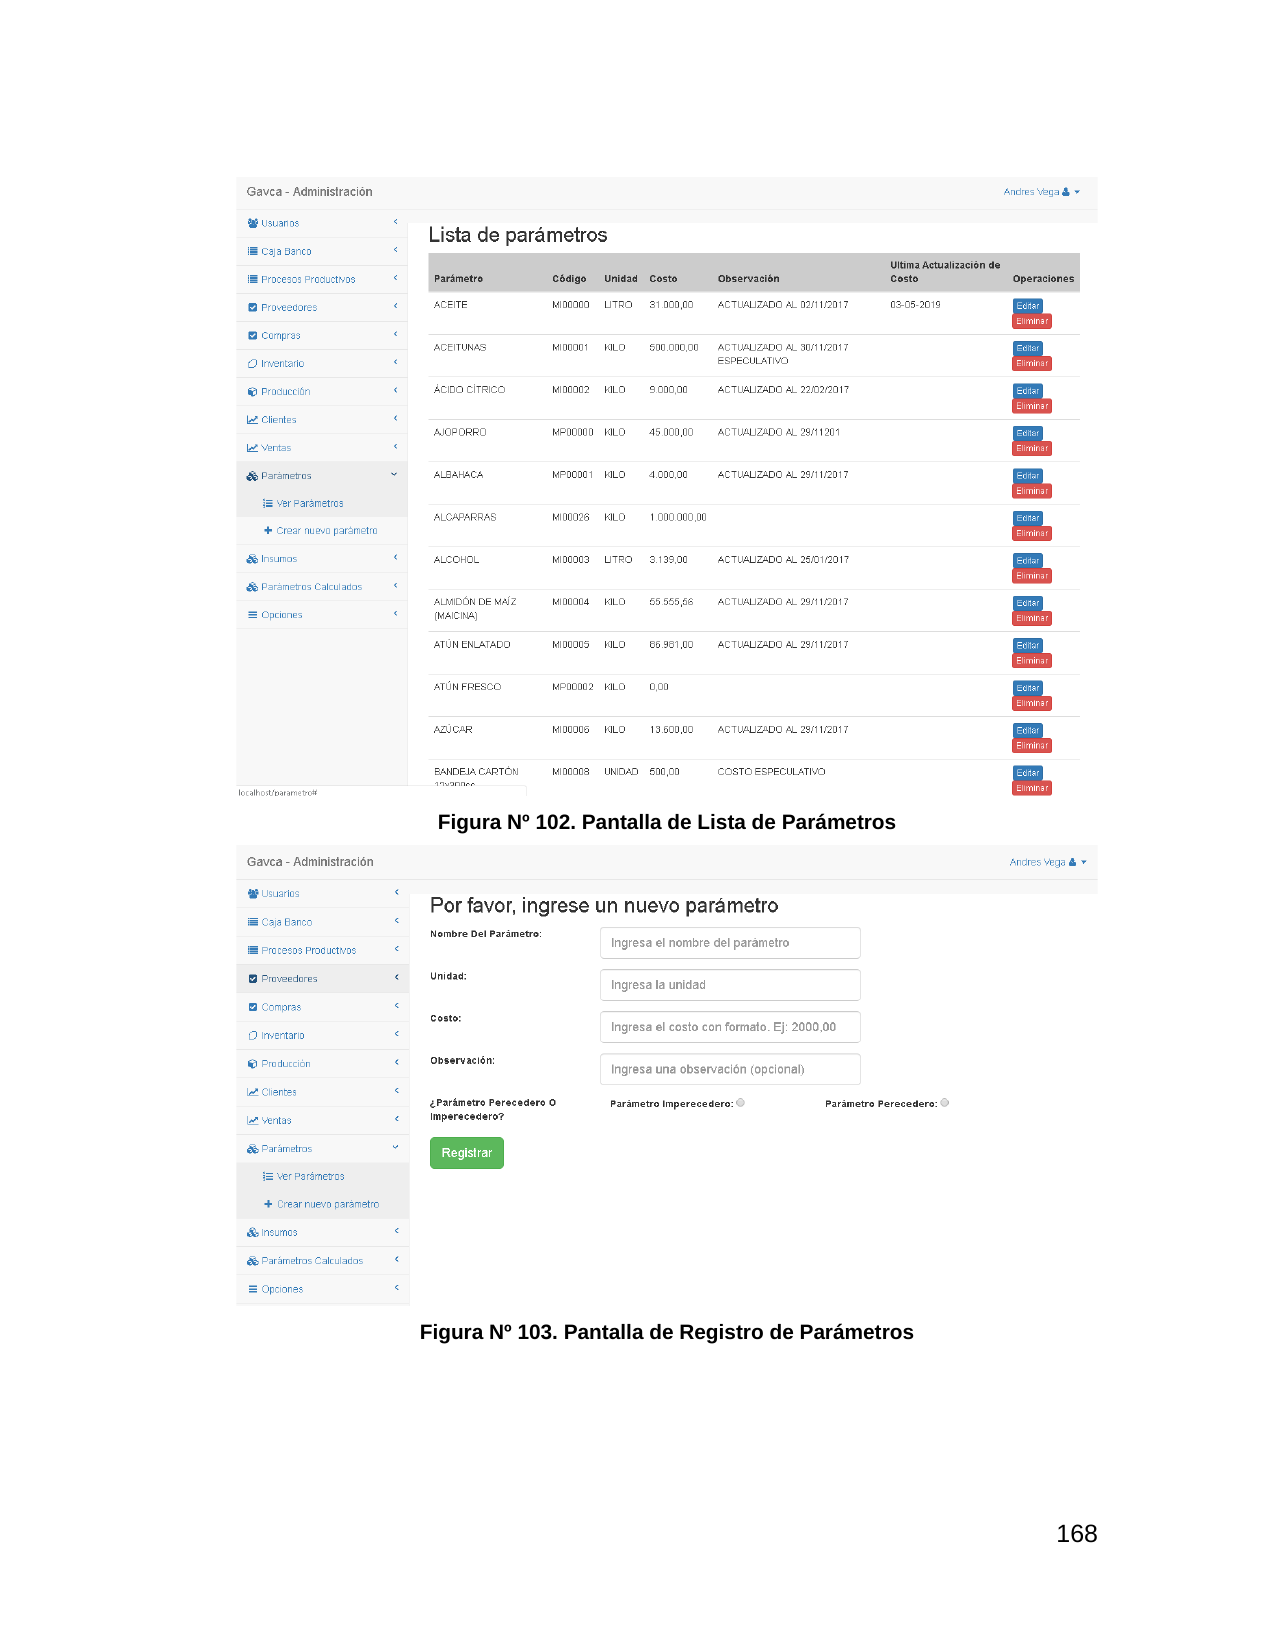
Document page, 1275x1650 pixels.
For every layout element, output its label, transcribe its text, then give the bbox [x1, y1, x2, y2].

text Figura Nº 102. Pantalla de Lista de Parámetros [236, 810, 1098, 834]
picture [236, 845, 1098, 1306]
picture [236, 177, 1098, 796]
text Figura Nº 103. Pantalla de Registro de Parámetros [236, 1320, 1098, 1344]
